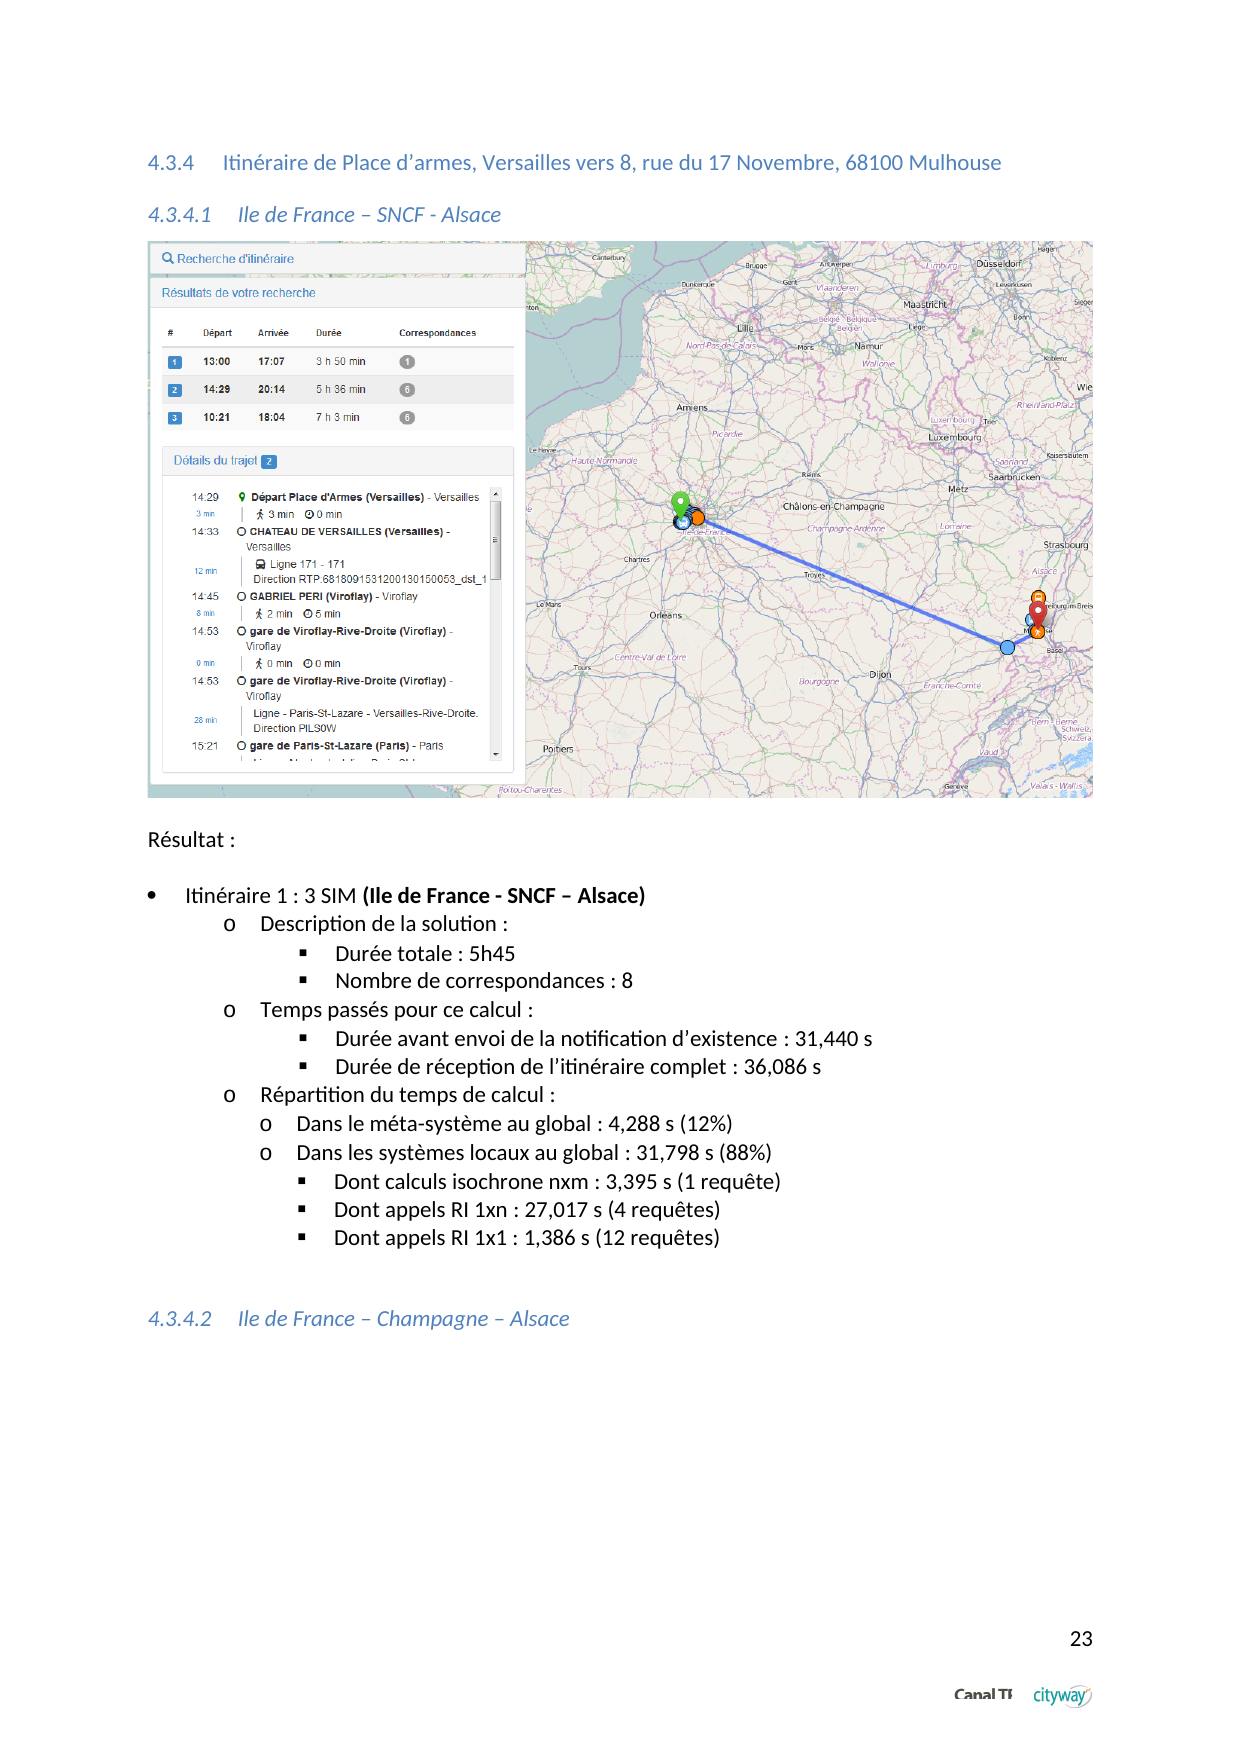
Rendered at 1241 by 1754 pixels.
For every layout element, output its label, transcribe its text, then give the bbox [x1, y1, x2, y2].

picture [147, 241, 1093, 798]
list Durée avant envoi de la notification d’existence : 31,440 s [298, 1024, 1093, 1052]
subtitle Ile de France – SNCF - Alsace [148, 201, 1093, 229]
list Description de la solution : [223, 909, 1093, 939]
list Dont appels RI 1x1 : 1,386 s (12 requêtes) [296, 1223, 1093, 1251]
list Répartition du temps de calcul : [223, 1080, 1093, 1109]
text Résultat : [148, 825, 1093, 853]
list Durée totale : 5h45 [298, 939, 1093, 967]
list Temps passés pour ce calcul : [223, 995, 1093, 1024]
subtitle Itinéraire de Place d’armes, Versailles vers 8, rue du 17 Novembre, 68100 Mulhouse [148, 148, 1093, 176]
list Itinéraire 1 : 3 SIM (Ile de France - SNCF – Alsace) [148, 881, 1093, 909]
list Dont appels RI 1xn : 27,017 s (4 requêtes) [296, 1195, 1093, 1223]
list Dans les systèmes locaux au global : 31,798 s (88%) [259, 1138, 1093, 1167]
subtitle Ile de France – Champagne – Alsace [148, 1304, 1093, 1332]
picture [953, 1686, 1013, 1699]
picture [1028, 1677, 1095, 1711]
list Dont calculs isochrone nxm : 3,395 s (1 requête) [296, 1167, 1093, 1195]
list Nombre de correspondances : 8 [298, 967, 1093, 995]
list Durée de réception de l’itinéraire complet : 36,086 s [298, 1052, 1093, 1080]
list Dans le méta-système au global : 4,288 s (12%) [259, 1109, 1093, 1138]
